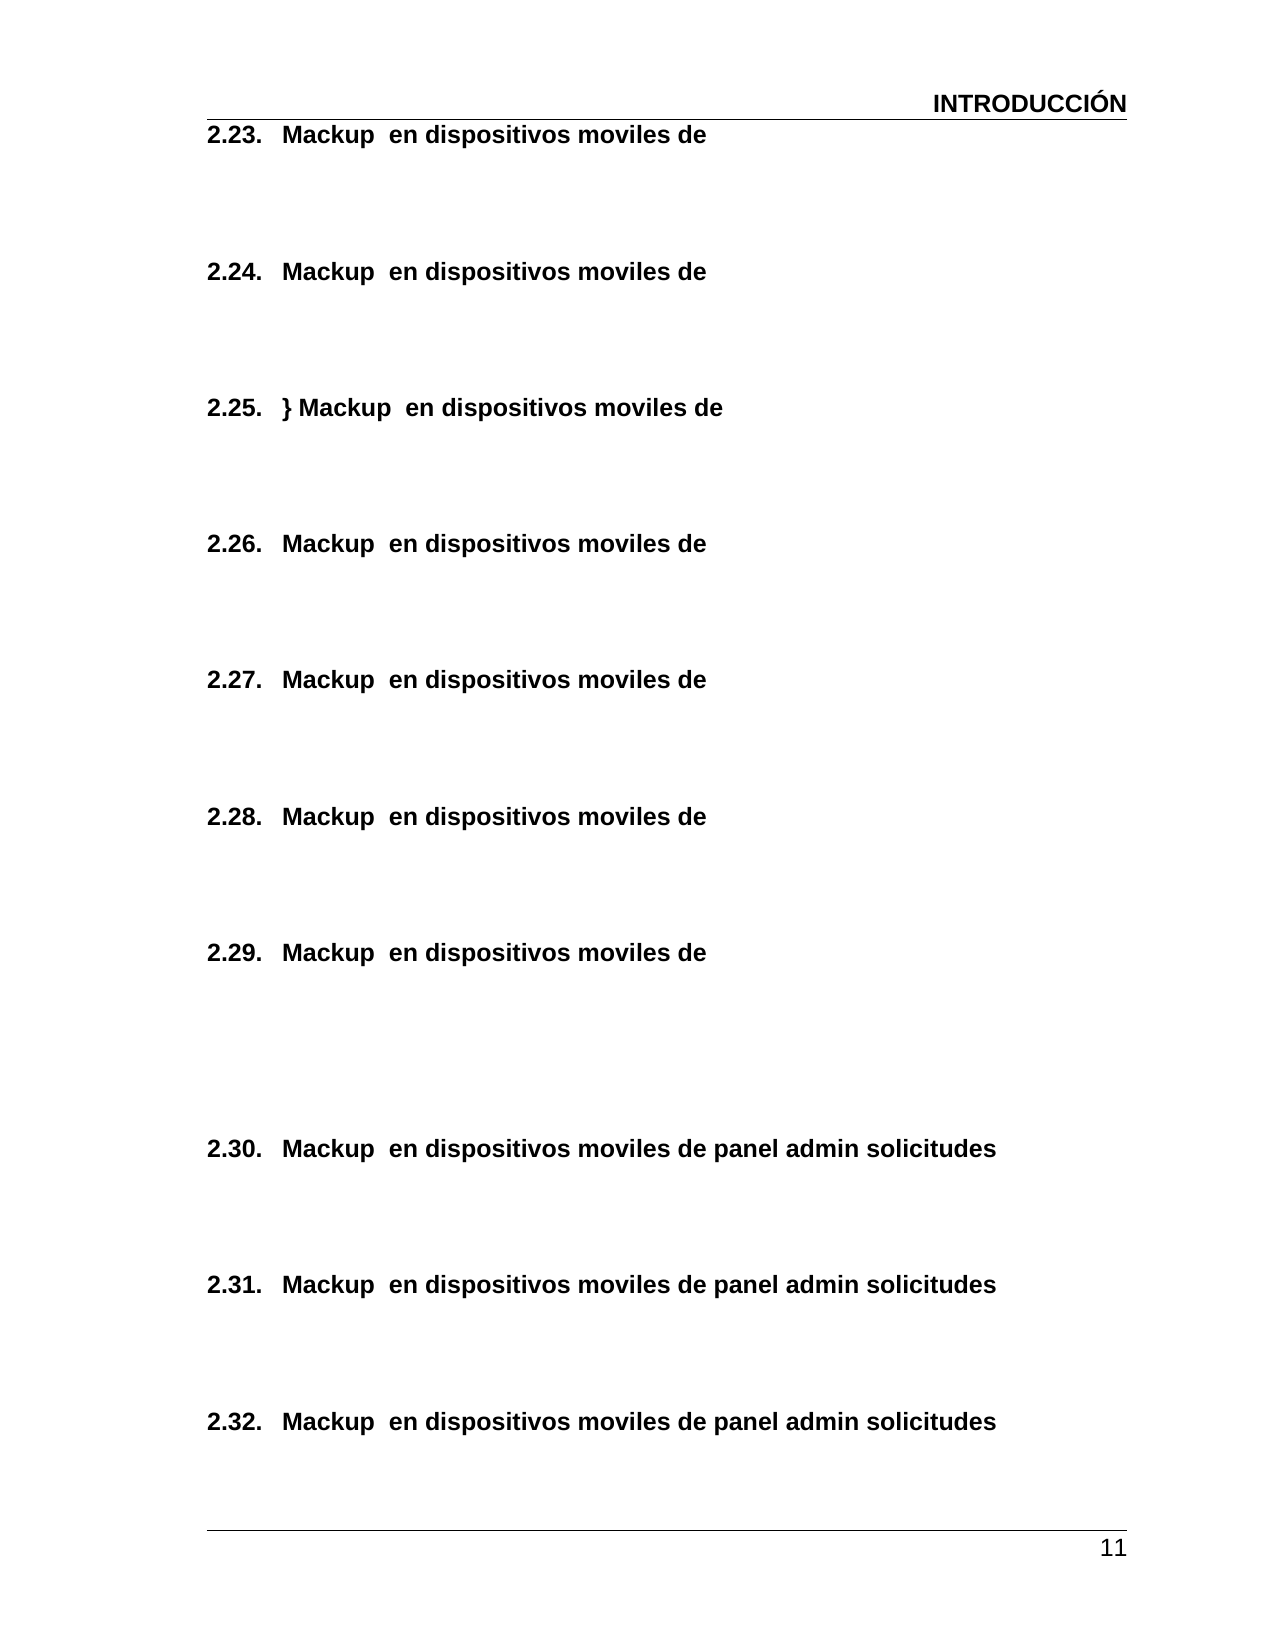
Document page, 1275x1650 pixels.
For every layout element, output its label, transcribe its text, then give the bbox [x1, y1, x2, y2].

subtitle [207, 120, 1127, 149]
subtitle Mackup en dispositivos moviles de [207, 529, 1127, 558]
subtitle Mackup en dispositivos moviles de [207, 665, 1127, 694]
subtitle } Mackup en dispositivos moviles de [207, 393, 1127, 422]
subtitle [207, 1270, 1127, 1299]
subtitle Mackup en dispositivos moviles de [207, 257, 1127, 285]
subtitle Mackup en dispositivos moviles de [207, 802, 1127, 830]
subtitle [207, 1406, 1127, 1435]
subtitle Mackup en dispositivos moviles de [207, 938, 1127, 967]
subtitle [207, 1134, 1127, 1163]
